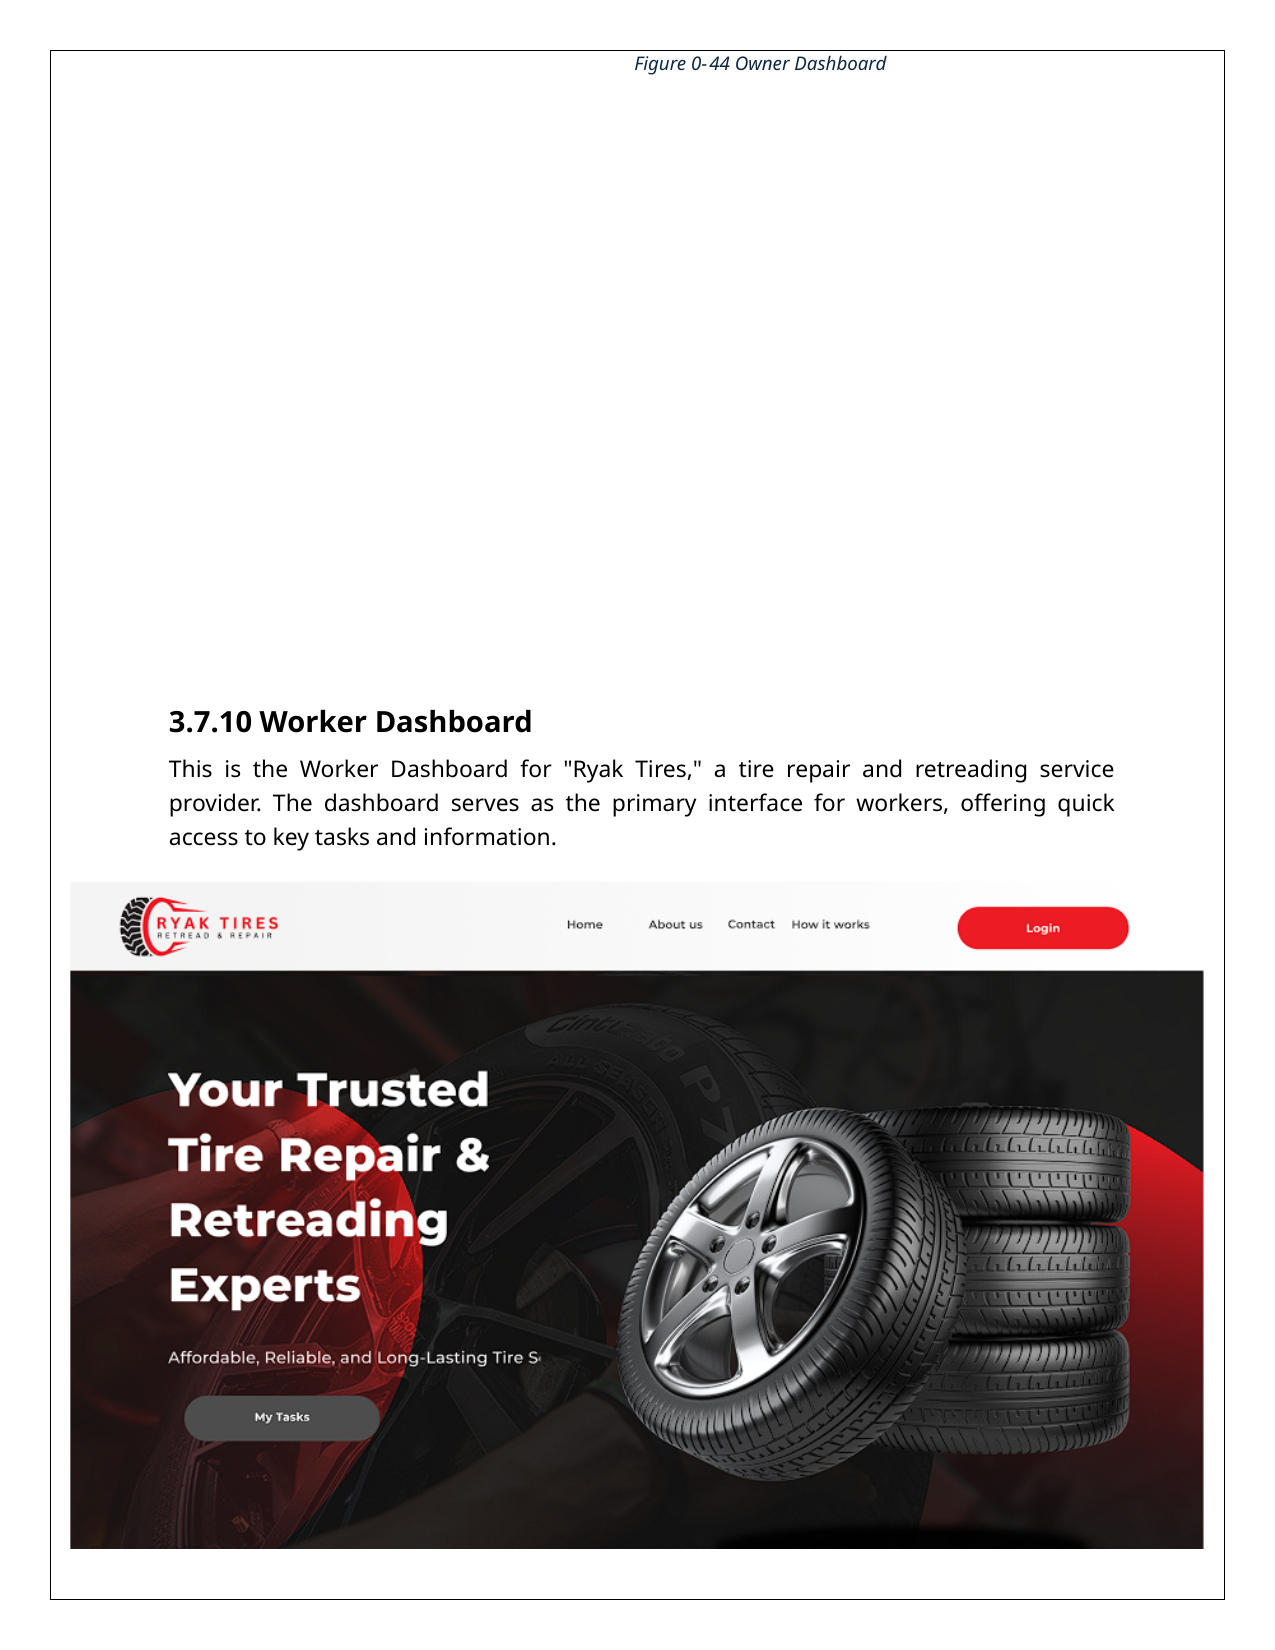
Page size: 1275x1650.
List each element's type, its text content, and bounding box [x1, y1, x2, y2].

text This is the Worker Dashboard for "Ryak Tires," a tire repair and retreading service provider. The dashboard serves as the primary interface for workers, offering quick access to key tasks and information. [169, 753, 1116, 852]
picture [70, 876, 1205, 1549]
subtitle 3.7.10 Worker Dashboard [169, 702, 1116, 741]
